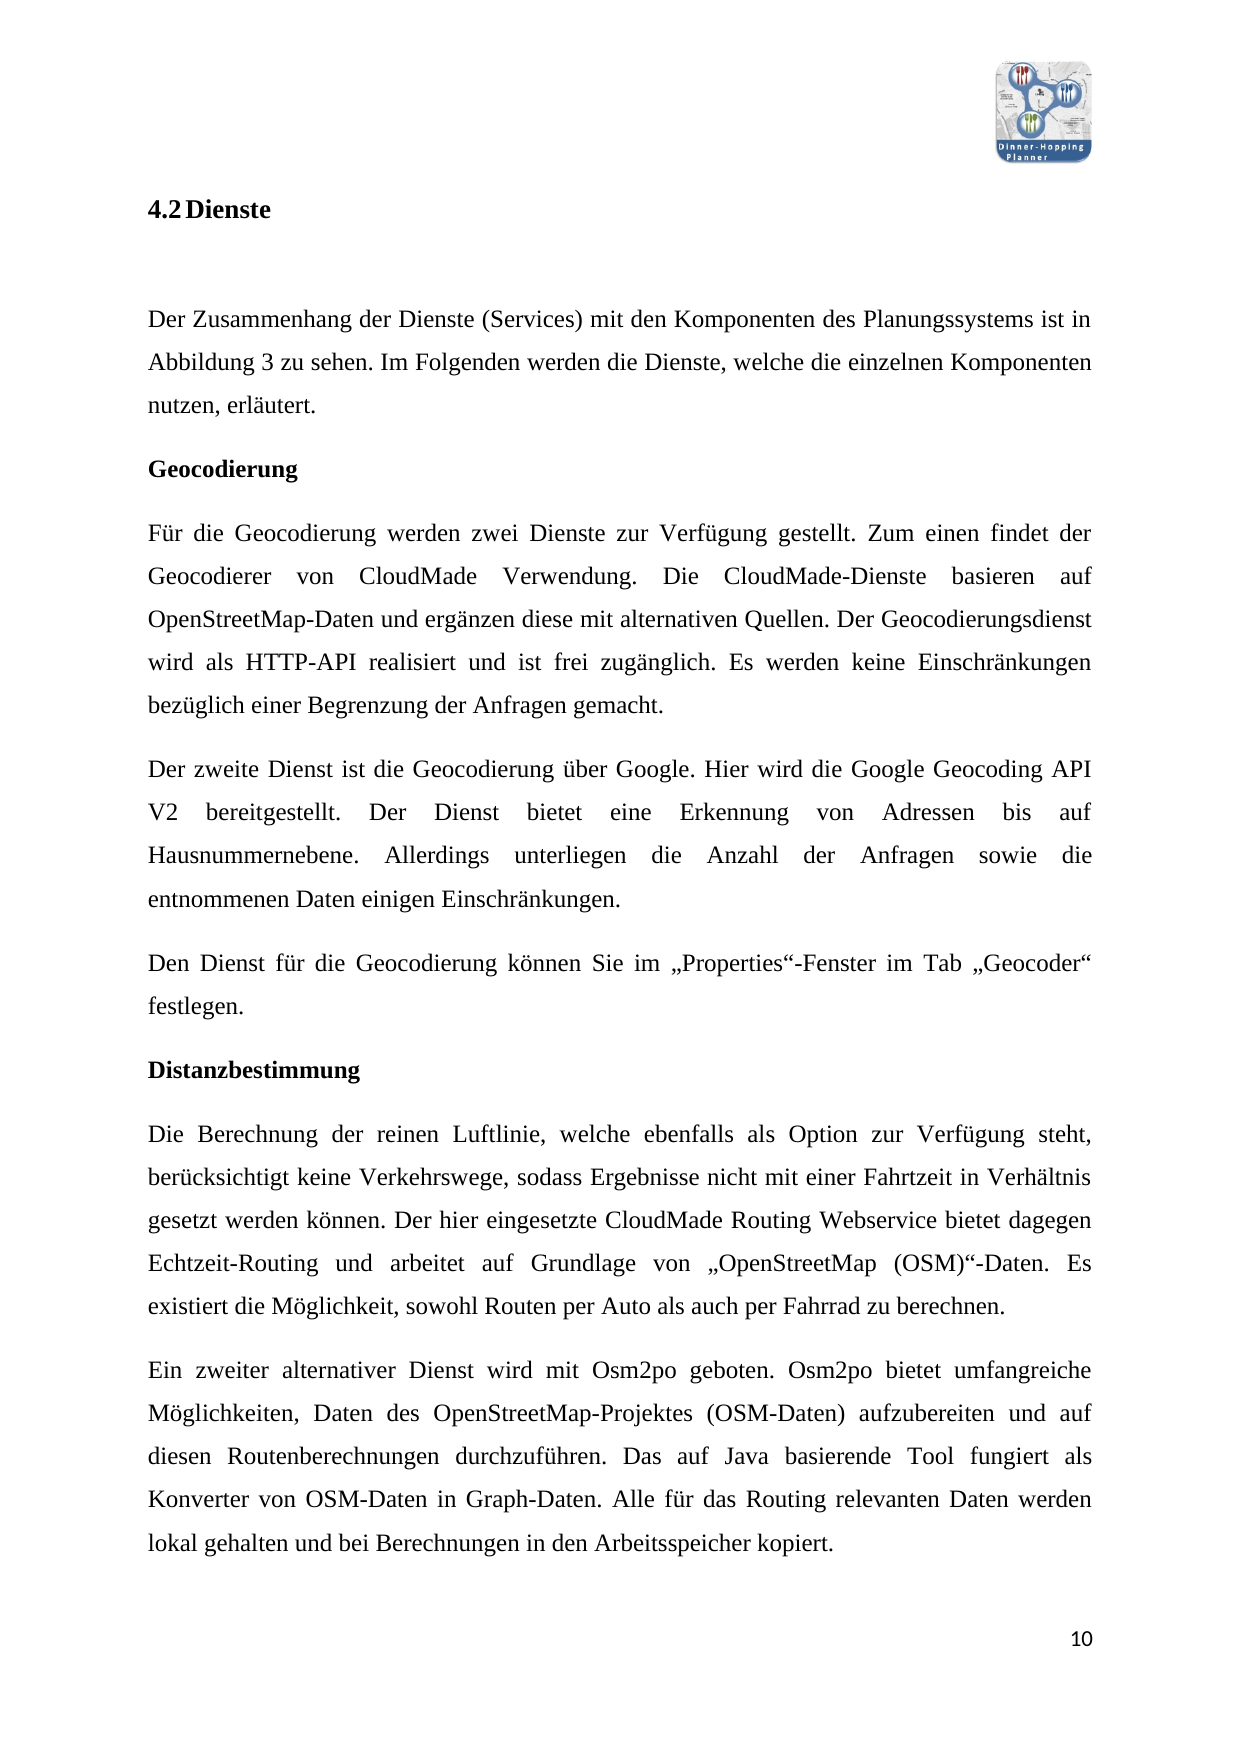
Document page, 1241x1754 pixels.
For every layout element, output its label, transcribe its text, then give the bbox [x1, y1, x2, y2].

list Dienste [148, 193, 1093, 224]
text Der Zusammenhang der Dienste (Services) mit den Komponenten des Planungssystems ist in Abbildung 3 zu sehen. Im Folgenden werden die Dienste, welche die einzelnen Komponenten nutzen, erläutert. [148, 304, 1093, 419]
picture [993, 59, 1093, 165]
text Geocodierung [148, 454, 1093, 483]
text Für die Geocodierung werden zwei Dienste zur Verfügung gestellt. Zum einen findet der Geocodierer von CloudMade Verwendung. Die CloudMade-Dienste basieren auf OpenStreetMap-Daten und ergänzen diese mit alternativen Quellen. Der Geocodierungsdienst wird als HTTP-API realisiert und ist frei zugänglich. Es werden keine Einschränkungen bezüglich einer Begrenzung der Anfragen gemacht. [148, 518, 1093, 719]
text Den Dienst für die Geocodierung können Sie im „Properties“-Fenster im Tab „Geocoder“ festlegen. [148, 948, 1093, 1019]
text Distanzbestimmung [148, 1055, 1093, 1083]
text Die Berechnung der reinen Luftlinie, welche ebenfalls als Option zur Verfügung steht, berücksichtigt keine Verkehrswege, sodass Ergebnisse nicht mit einer Fahrtzeit in Verhältnis gesetzt werden können. Der hier eingesetzte CloudMade Routing Webservice bietet dagegen Echtzeit-Routing und arbeitet auf Grundlage von „OpenStreetMap (OSM)“-Daten. Es existiert die Möglichkeit, sowohl Routen per Auto als auch per Fahrrad zu berechnen. [148, 1119, 1093, 1320]
text Der zweite Dienst ist die Geocodierung über Google. Hier wird die Google Geocoding API V2 bereitgestellt. Der Dienst bietet eine Erkennung von Adressen bis auf Hausnummernebene. Allerdings unterliegen die Anzahl der Anfragen sowie die entnommenen Daten einigen Einschränkungen. [148, 754, 1093, 912]
text Ein zweiter alternativer Dienst wird mit Osm2po geboten. Osm2po bietet umfangreiche Möglichkeiten, Daten des OpenStreetMap-Projektes (OSM-Daten) aufzubereiten und auf diesen Routenberechnungen durchzuführen. Das auf Java basierende Tool fungiert als Konverter von OSM-Daten in Graph-Daten. Alle für das Routing relevanten Daten werden lokal gehalten und bei Berechnungen in den Arbeitsspeicher kopiert. [148, 1355, 1093, 1556]
